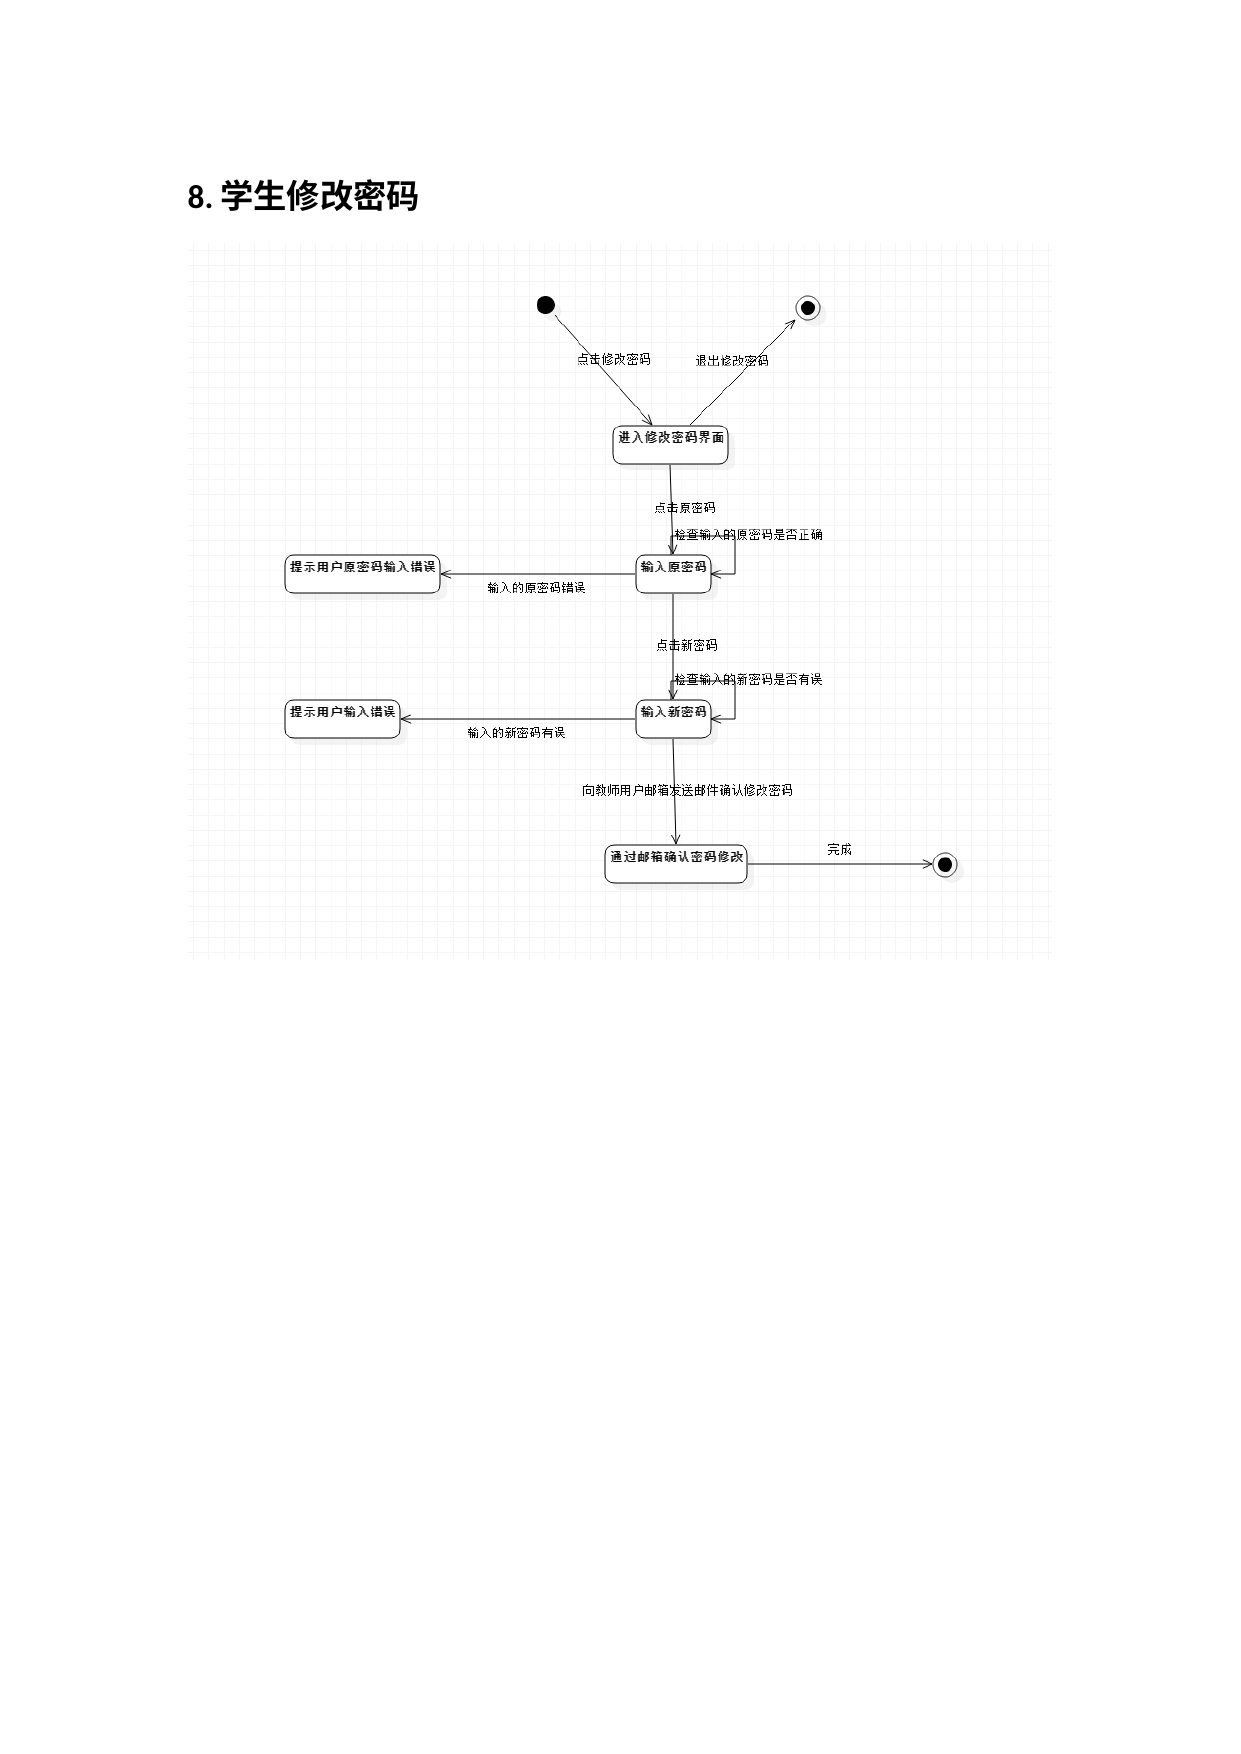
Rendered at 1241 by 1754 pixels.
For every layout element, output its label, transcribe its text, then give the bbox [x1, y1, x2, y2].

subtitle 学生修改密码 [187, 162, 1053, 227]
picture [187, 243, 1052, 960]
